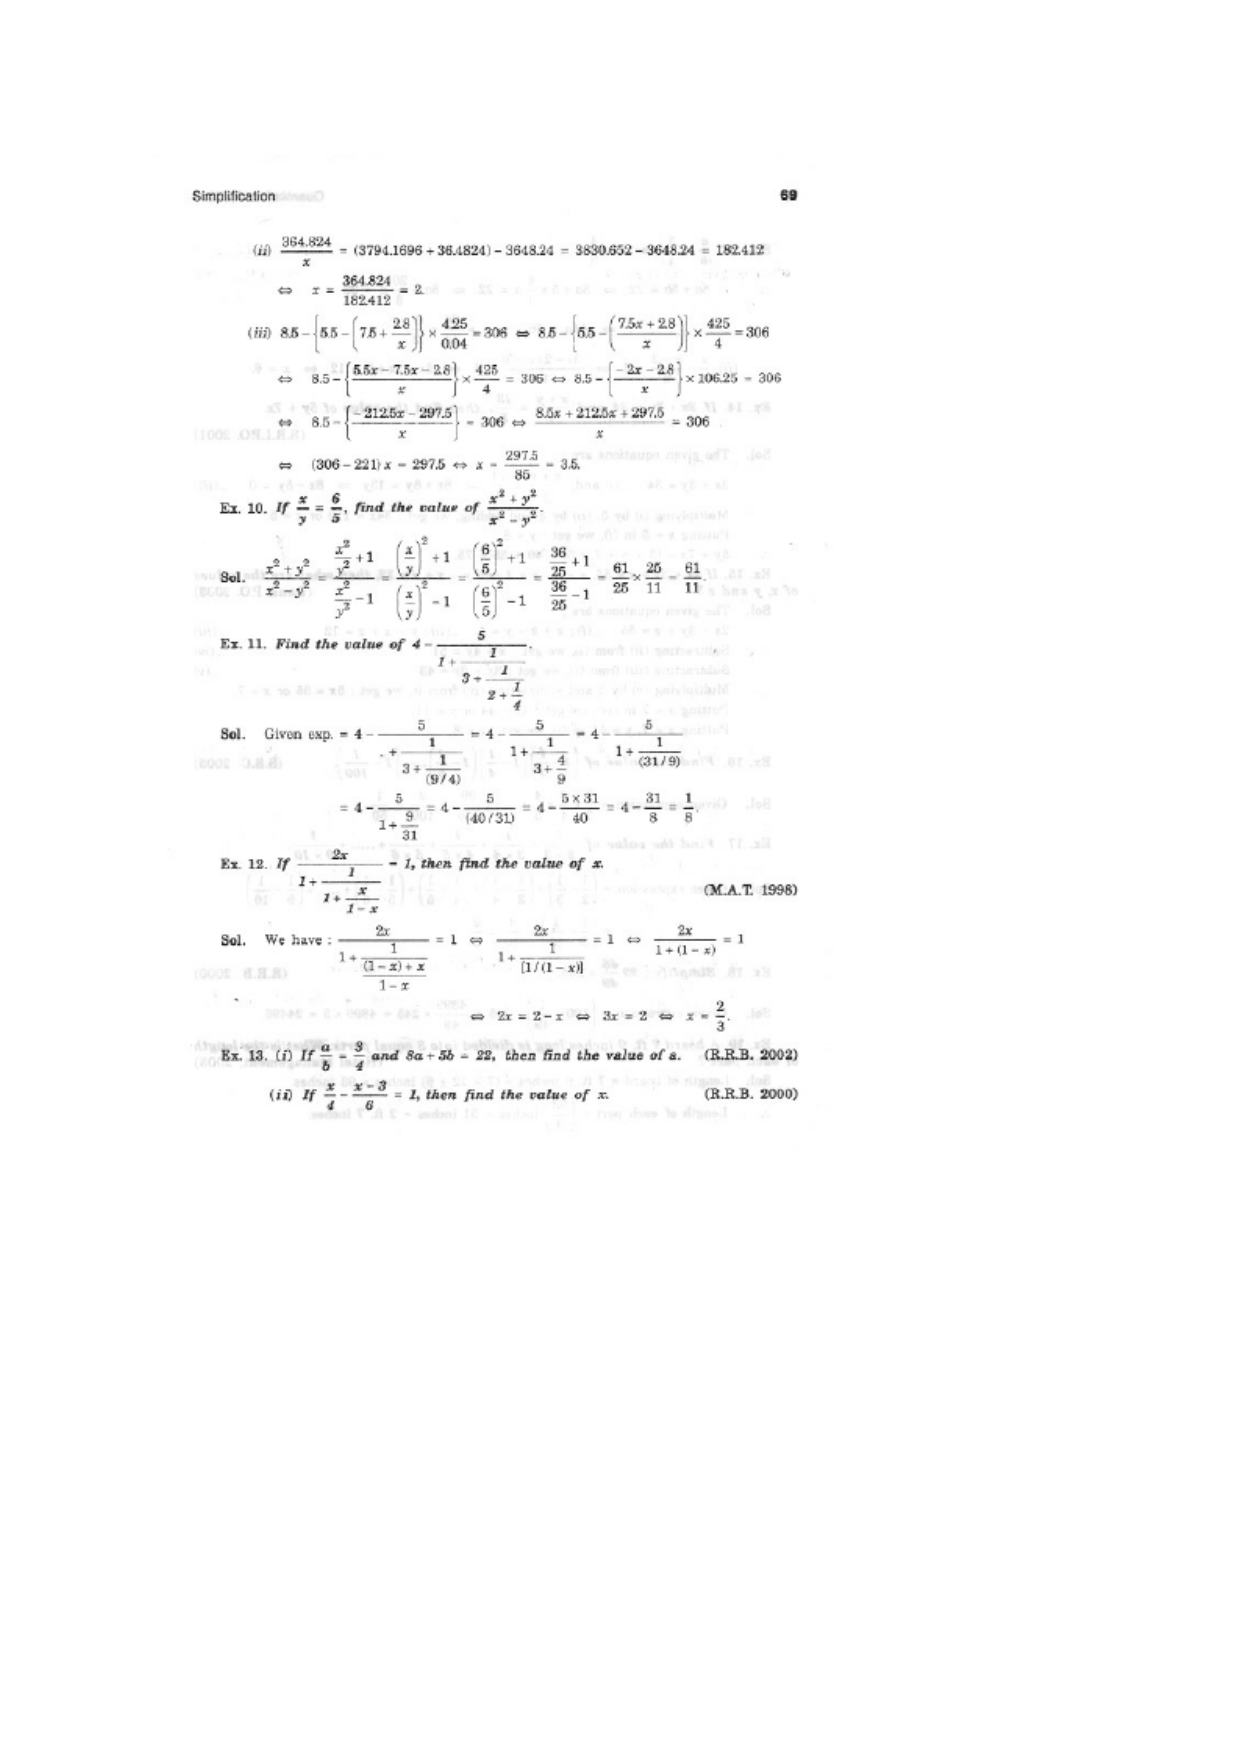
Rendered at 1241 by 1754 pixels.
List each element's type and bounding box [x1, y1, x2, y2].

picture [150, 150, 836, 1157]
